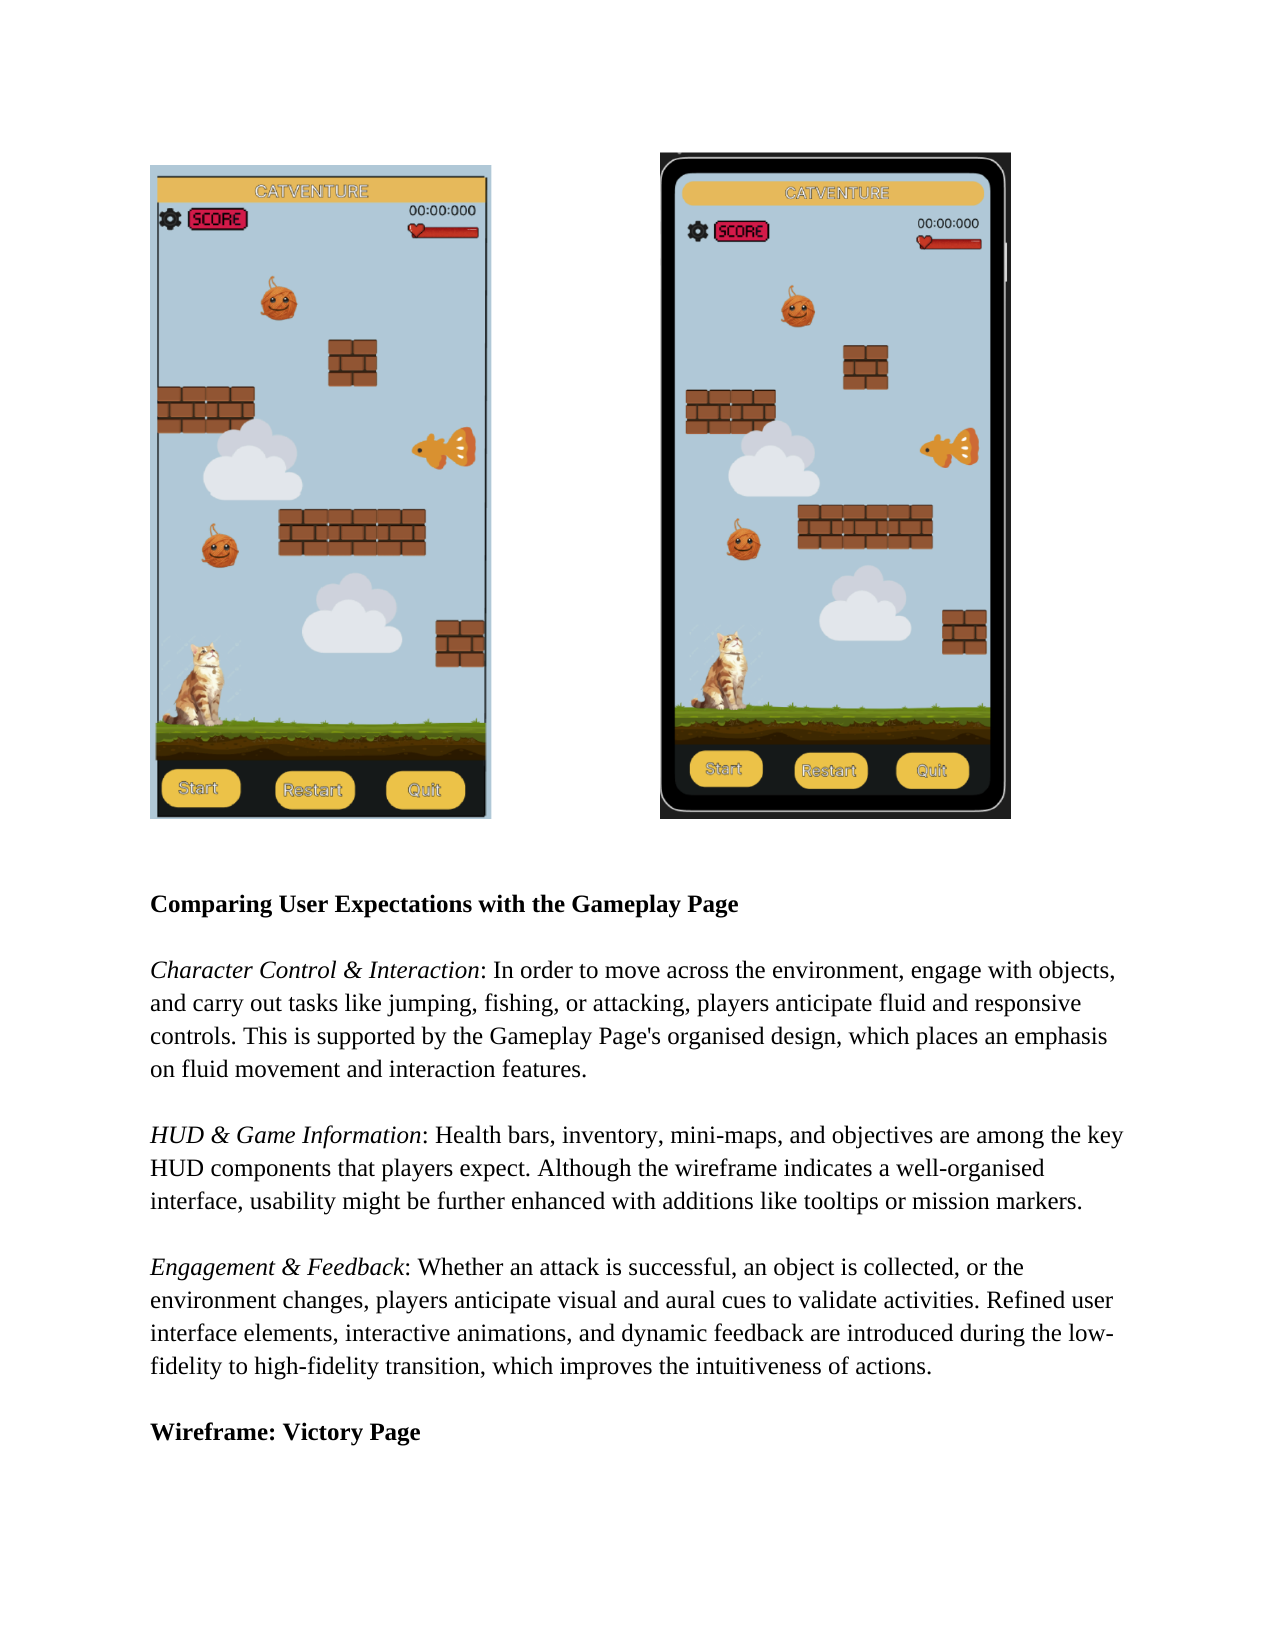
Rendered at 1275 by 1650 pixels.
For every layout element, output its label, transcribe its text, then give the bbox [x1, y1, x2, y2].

text Wireframe: Victory Page [150, 1417, 1125, 1446]
picture [150, 165, 492, 819]
text HUD & Game Information: Health bars, inventory, mini-maps, and objectives are among the key HUD components that players expect. Although the wireframe indicates a well-organised interface, usability might be further enhanced with additions like tooltips or mission markers. [150, 1120, 1125, 1215]
text Engagement & Feedback: Whether an attack is successful, an object is collected, or the environment changes, players anticipate visual and aural cues to validate activities. Refined user interface elements, interactive animations, and dynamic feedback are introduced during the low-fidelity to high-fidelity transition, which improves the intuitiveness of actions. [150, 1252, 1125, 1380]
picture [660, 150, 1011, 819]
text Character Control & Interaction: In order to move across the environment, engage with objects, and carry out tasks like jumping, fishing, or attacking, players anticipate fluid and responsive controls. This is supported by the Gameplay Page's organised design, which places an emphasis on fluid movement and interaction features. [150, 955, 1125, 1083]
text Comparing User Expectations with the Gameplay Page [150, 889, 1125, 918]
